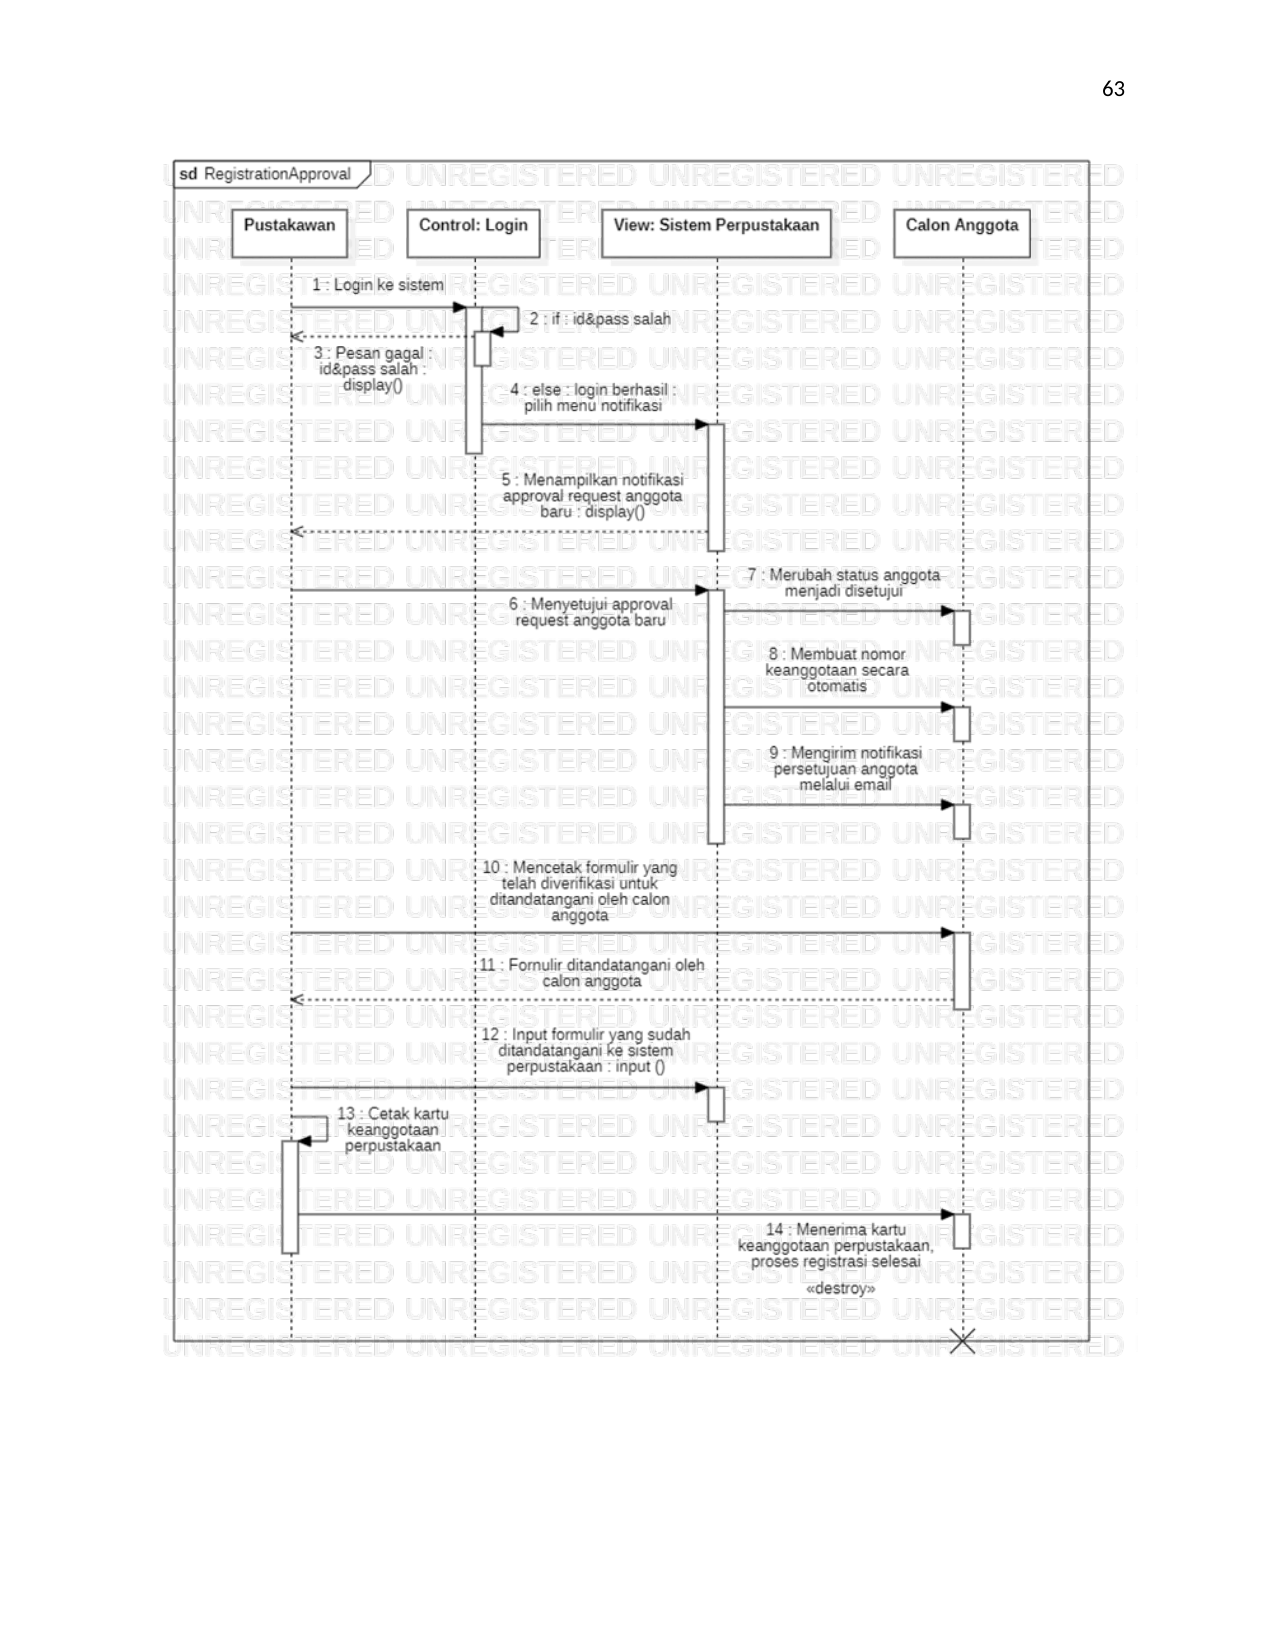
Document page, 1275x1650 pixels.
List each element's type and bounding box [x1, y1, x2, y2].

picture [162, 150, 1138, 1390]
